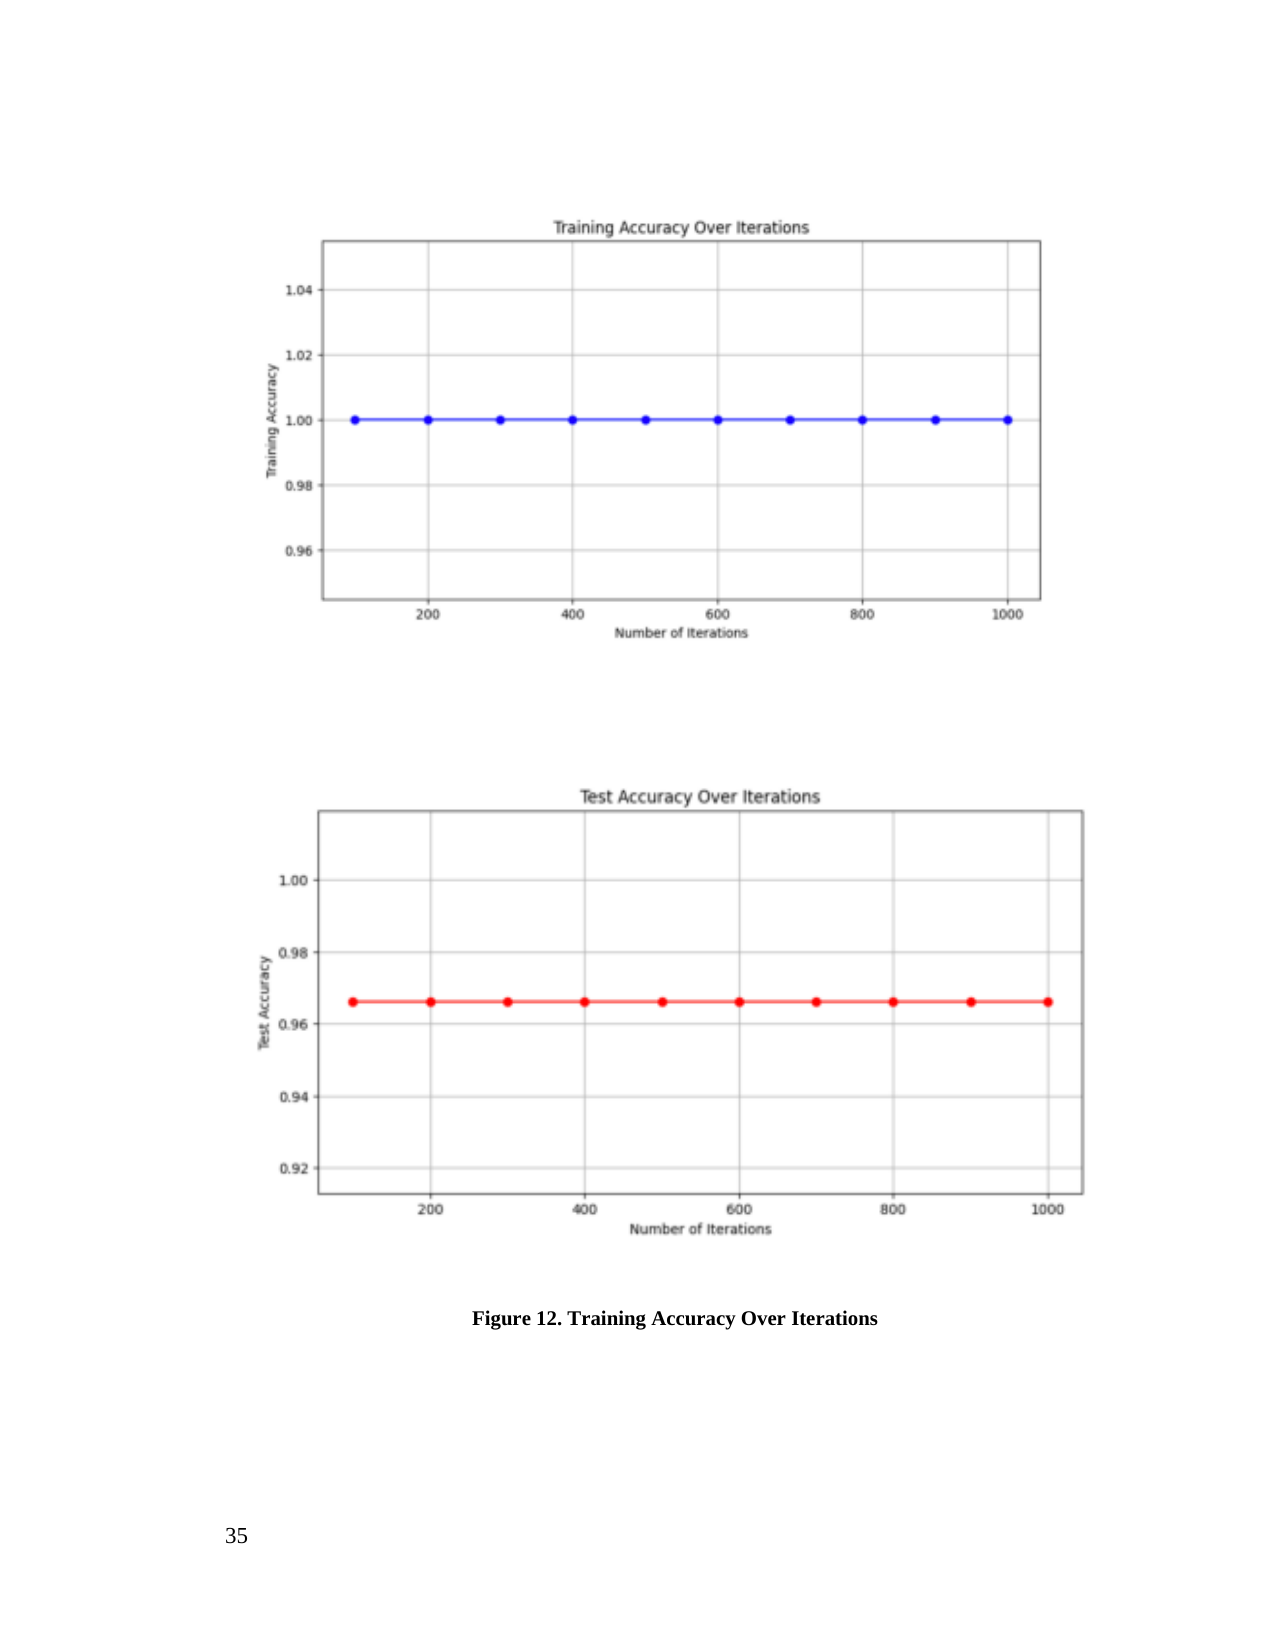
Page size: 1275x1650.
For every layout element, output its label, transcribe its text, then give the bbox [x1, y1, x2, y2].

picture [225, 175, 1118, 691]
text Figure 12. Training Accuracy Over Iterations [225, 1306, 1125, 1330]
picture [225, 725, 1145, 1271]
